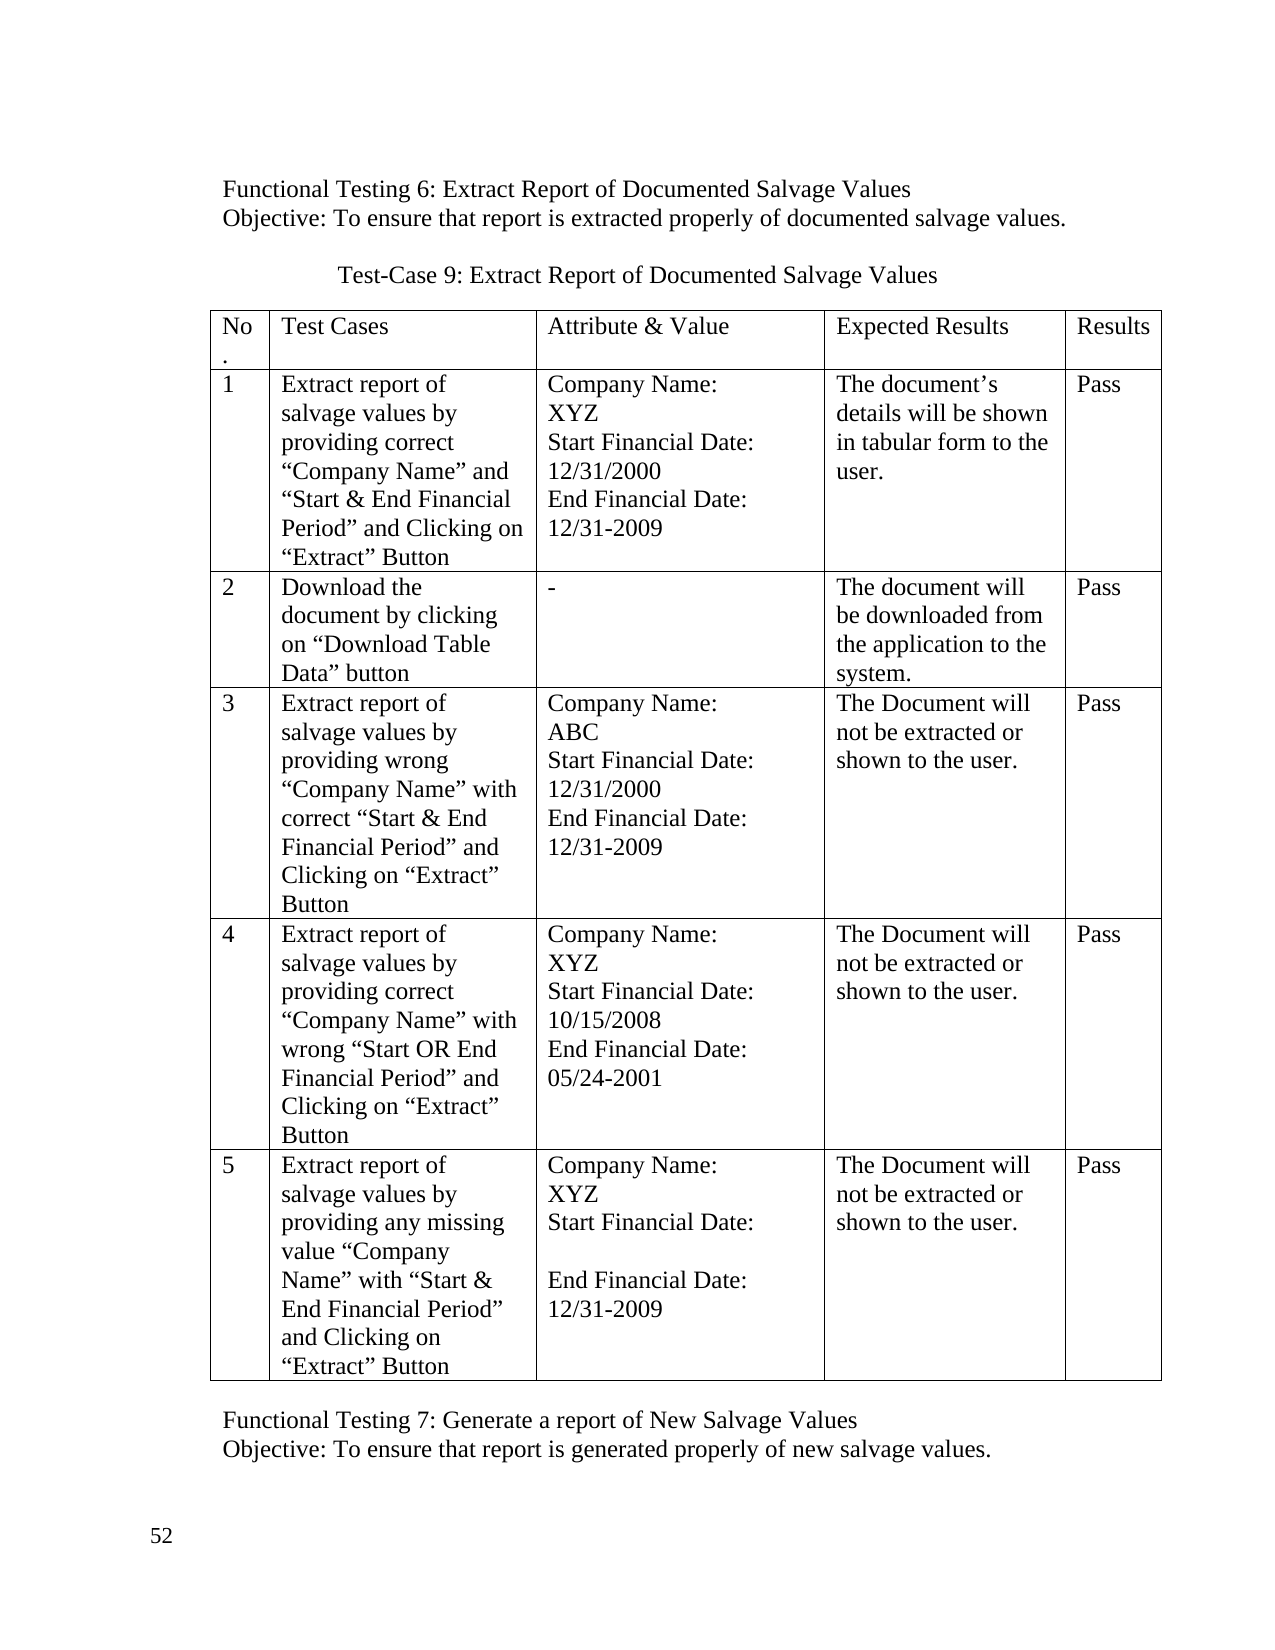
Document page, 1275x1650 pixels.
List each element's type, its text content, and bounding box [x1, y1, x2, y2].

table_cell The Document will not be extracted or shown to the user. [825, 919, 1065, 1149]
table_header Results [1066, 311, 1161, 368]
table_cell Pass [1066, 1150, 1161, 1380]
text Objective: To ensure that report is extracted properly of documented salvage values. [222, 203, 1125, 232]
table_cell Pass [1066, 572, 1161, 687]
table_cell Extract report of salvage values by providing wrong “Company Name” with correct “Start & End Financial Period” and Clicking on “Extract” Button [270, 688, 536, 918]
table_cell The document’s details will be shown in tabular form to the user. [825, 370, 1065, 571]
table_cell Company Name: XYZ Start Financial Date: 10/15/2008 End Financial Date: 05/24-2001 [537, 919, 824, 1149]
table_cell Download the document by clicking on “Download Table Data” button [270, 572, 536, 687]
text Test-Case 9: Extract Report of Documented Salvage Values [150, 260, 1125, 289]
table_cell Extract report of salvage values by providing correct “Company Name” with wrong “Start OR End Financial Period” and Clicking on “Extract” Button [270, 919, 536, 1149]
table_cell Extract report of salvage values by providing correct “Company Name” and “Start & End Financial Period” and Clicking on “Extract” Button [270, 370, 536, 571]
table_cell The Document will not be extracted or shown to the user. [825, 1150, 1065, 1380]
table_header Test Cases [270, 311, 536, 368]
table_cell The document will be downloaded from the application to the system. [825, 572, 1065, 687]
table_cell 4 [211, 919, 269, 1149]
table_cell Pass [1066, 688, 1161, 918]
text Functional Testing 7: Generate a report of New Salvage Values [222, 1405, 1125, 1434]
table_header Attribute & Value [537, 311, 824, 368]
table_cell 2 [211, 572, 269, 687]
table_cell The Document will not be extracted or shown to the user. [825, 688, 1065, 918]
text Functional Testing 6: Extract Report of Documented Salvage Values [222, 174, 1125, 203]
table_cell 5 [211, 1150, 269, 1380]
table_header No. [211, 311, 269, 368]
table_cell Pass [1066, 370, 1161, 571]
table_cell Company Name: XYZ Start Financial Date: End Financial Date: 12/31-2009 [537, 1150, 824, 1380]
table_cell 1 [211, 370, 269, 571]
text Objective: To ensure that report is generated properly of new salvage values. [222, 1434, 1125, 1462]
table_header Expected Results [825, 311, 1065, 368]
table_cell Company Name: XYZ Start Financial Date: 12/31/2000 End Financial Date: 12/31-2009 [537, 370, 824, 571]
table_cell Extract report of salvage values by providing any missing value “Company Name” with “Start & End Financial Period” and Clicking on “Extract” Button [270, 1150, 536, 1380]
table_cell 3 [211, 688, 269, 918]
table_cell - [537, 572, 824, 687]
table_cell Company Name: ABC Start Financial Date: 12/31/2000 End Financial Date: 12/31-2009 [537, 688, 824, 918]
table_cell Pass [1066, 919, 1161, 1149]
